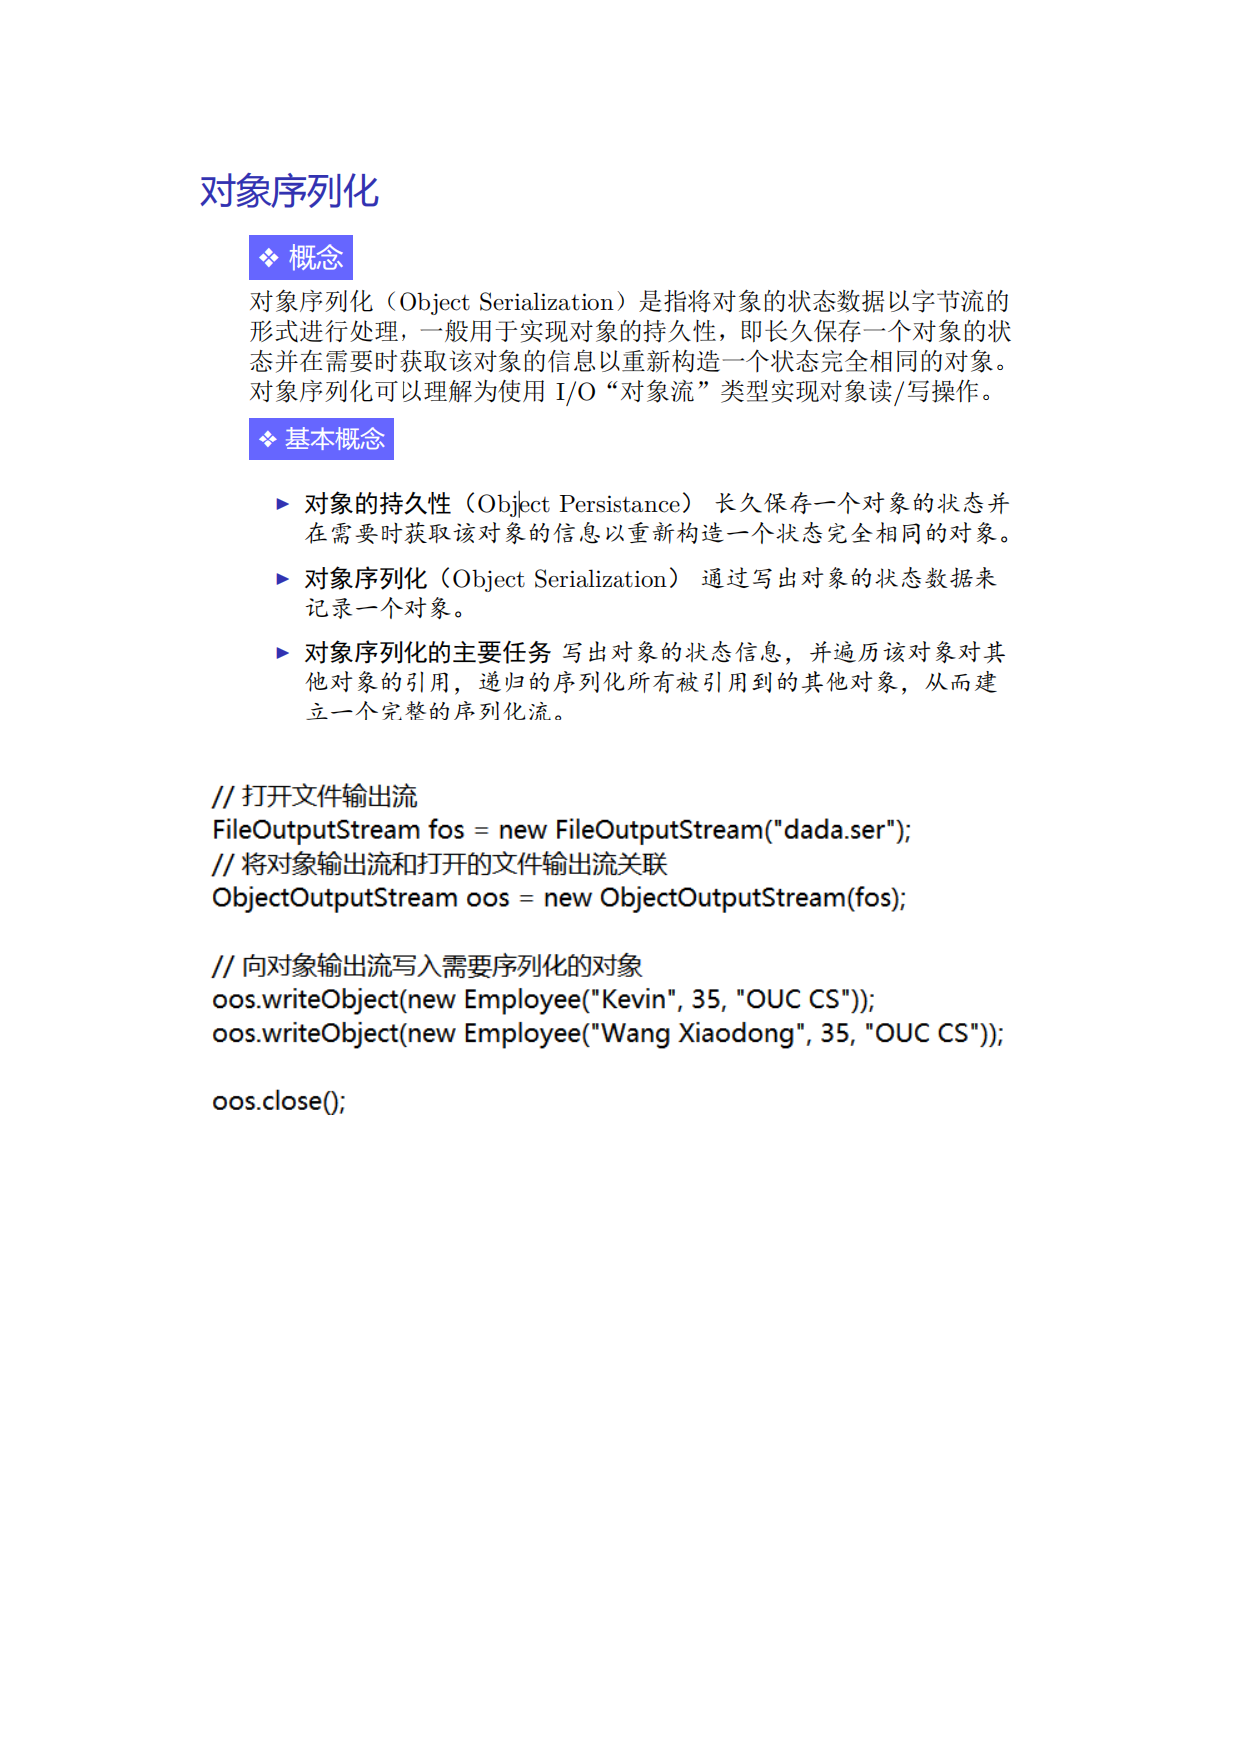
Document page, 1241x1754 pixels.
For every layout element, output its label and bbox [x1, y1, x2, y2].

picture [187, 162, 1053, 720]
picture [187, 772, 1029, 1115]
